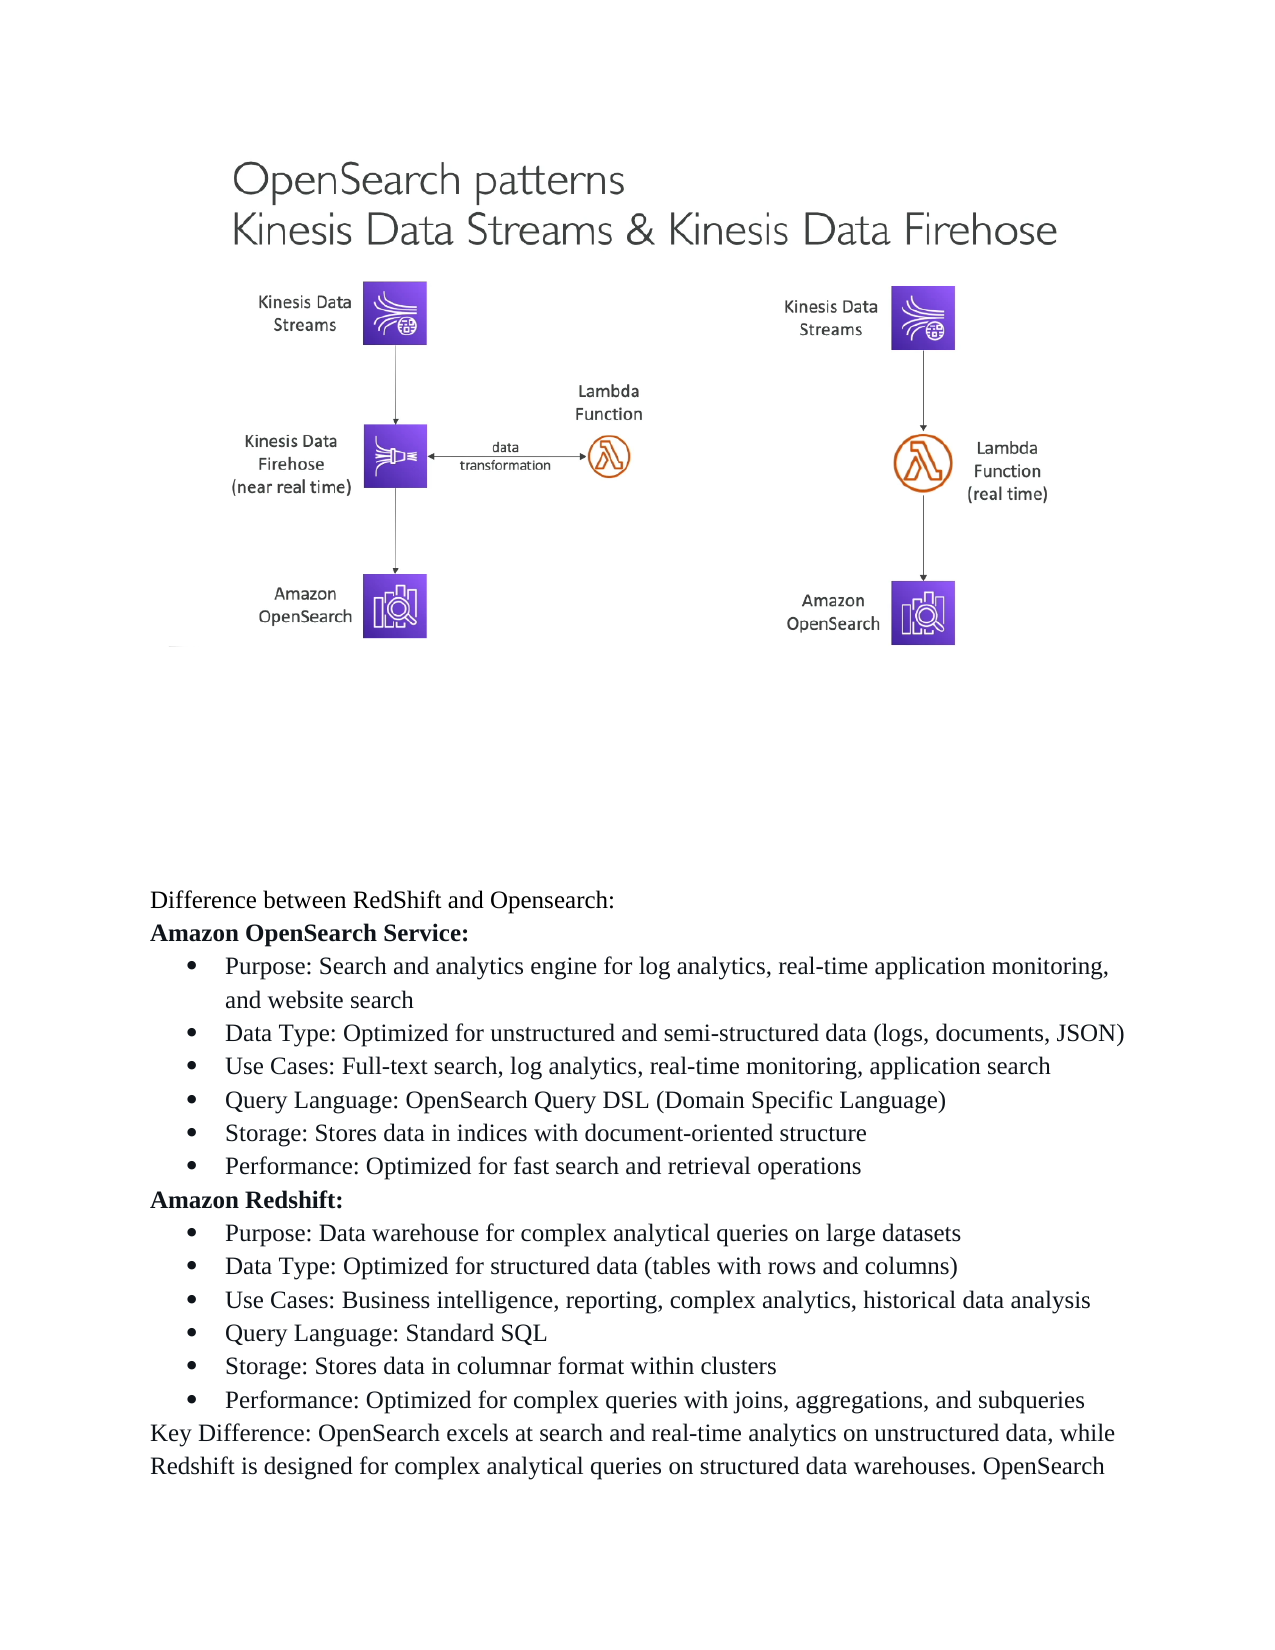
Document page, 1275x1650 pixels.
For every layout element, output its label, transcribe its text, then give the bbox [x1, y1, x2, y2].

list Storage: Stores data in columnar format within clusters [187, 1351, 1125, 1380]
text Difference between RedShift and Opensearch: [150, 885, 1125, 913]
text Amazon OpenSearch Service: [150, 918, 1125, 947]
list Storage: Stores data in indices with document-oriented structure [187, 1118, 1125, 1147]
text Amazon Redshift: [150, 1185, 1125, 1213]
list Performance: Optimized for fast search and retrieval operations [187, 1151, 1125, 1180]
list Purpose: Data warehouse for complex analytical queries on large datasets [187, 1218, 1125, 1247]
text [150, 1418, 1125, 1480]
list Performance: Optimized for complex queries with joins, aggregations, and subqueries [187, 1385, 1125, 1413]
list Data Type: Optimized for unstructured and semi-structured data (logs, documents, JSON) [187, 1018, 1125, 1047]
list Query Language: OpenSearch Query DSL (Domain Specific Language) [187, 1085, 1125, 1113]
list Use Cases: Business intelligence, reporting, complex analytics, historical data analysis [187, 1285, 1125, 1313]
list Purpose: Search and analytics engine for log analytics, real-time application monitoring, and website search [187, 951, 1125, 1013]
list Query Language: Standard SQL [187, 1318, 1125, 1347]
list Use Cases: Full-text search, log analytics, real-time monitoring, application search [187, 1051, 1125, 1080]
list Data Type: Optimized for structured data (tables with rows and columns) [187, 1251, 1125, 1280]
